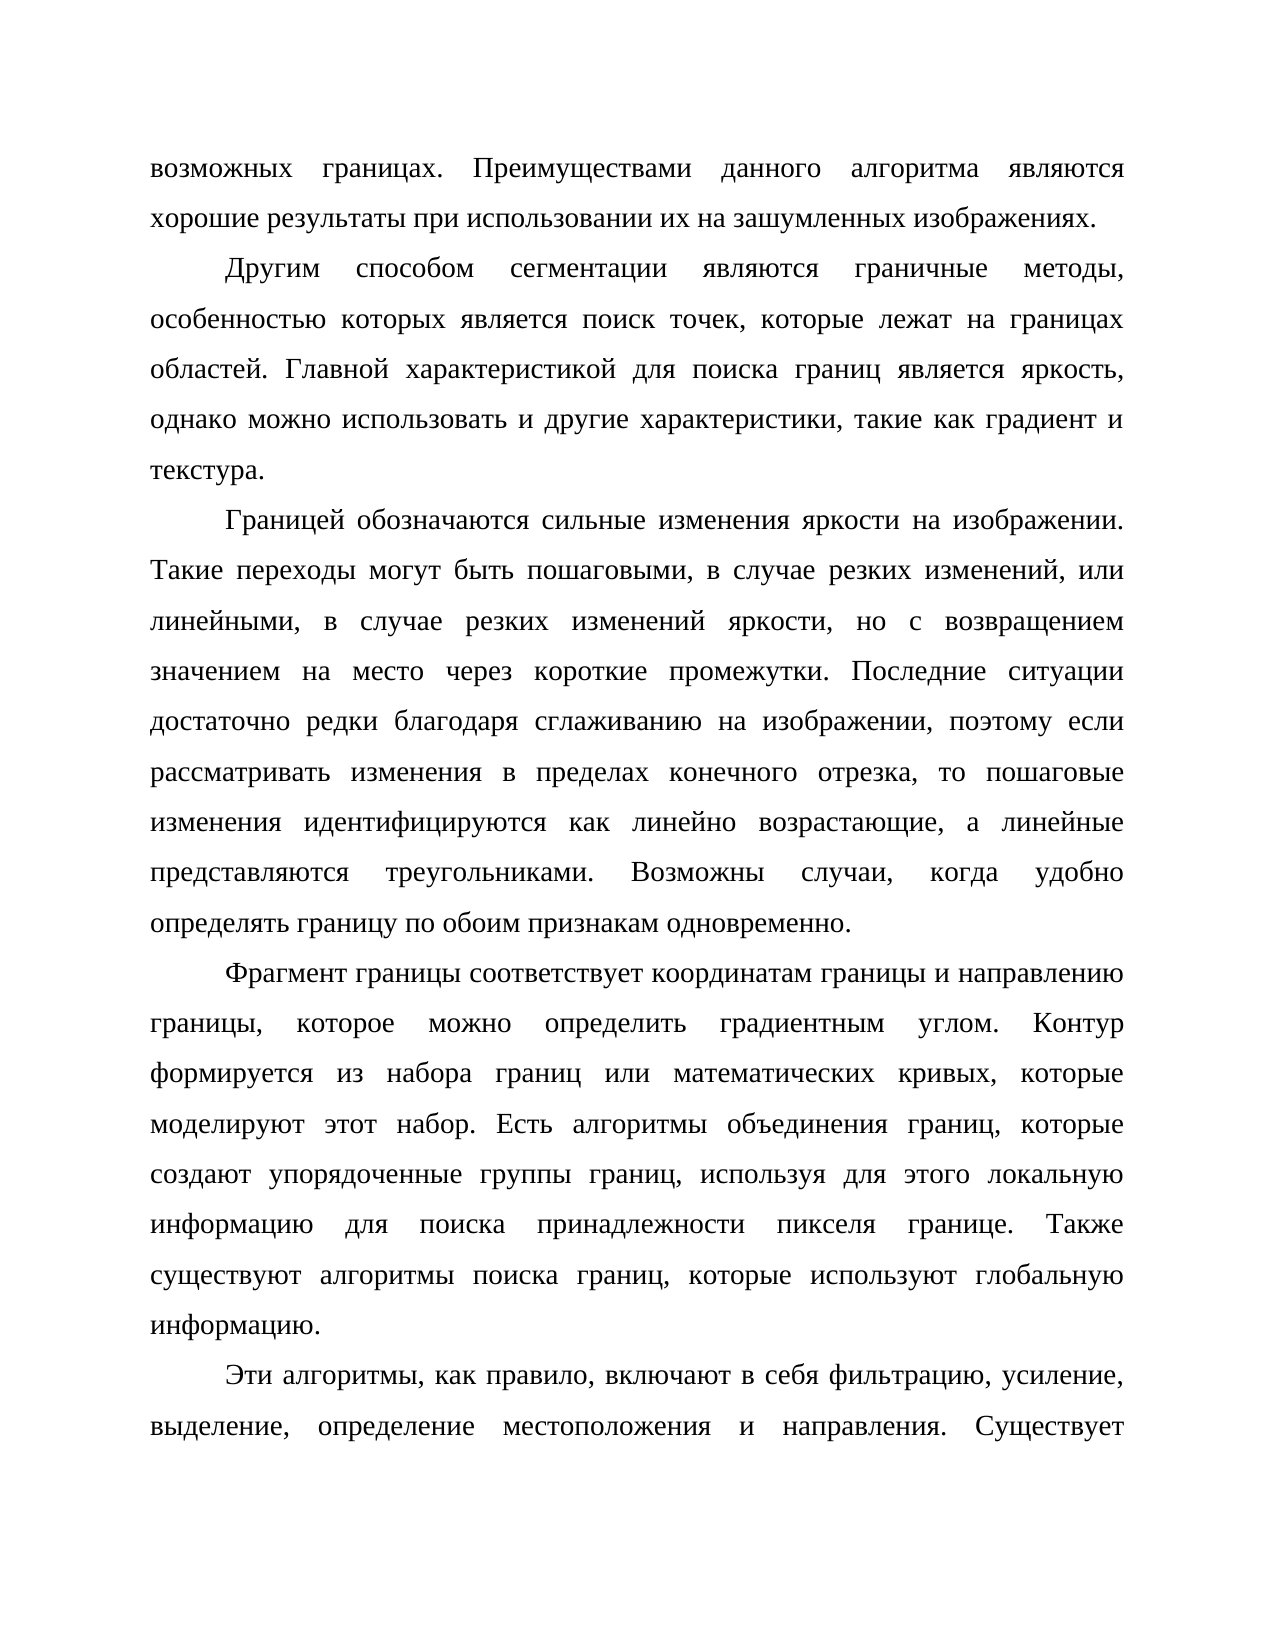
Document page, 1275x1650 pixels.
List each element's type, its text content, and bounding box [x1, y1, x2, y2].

text Границей обозначаются сильные изменения яркости на изображении. Такие переходы могут быть пошаговыми, в случае резких изменений, или линейными, в случае резких изменений яркости, но с возвращением значением на место через короткие промежутки. Последние ситуации достаточно редки благодаря сглаживанию на изображении, поэтому если рассматривать изменения в пределах конечного отрезка, то пошаговые изменения идентифицируются как линейно возрастающие, а линейные представляются треугольниками. Возможны случаи, когда удобно определять границу по обоим признакам одновременно. [150, 502, 1125, 938]
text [150, 150, 1125, 234]
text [150, 1357, 1125, 1441]
text Другим способом сегментации являются граничные методы, особенностью которых является поиск точек, которые лежат на границах областей. Главной характеристикой для поиска границ является яркость, однако можно использовать и другие характеристики, такие как градиент и текстура. [150, 251, 1125, 485]
text Фрагмент границы соответствует координатам границы и направлению границы, которое можно определить градиентным углом. Контур формируется из набора границ или математических кривых, которые моделируют этот набор. Есть алгоритмы объединения границ, которые создают упорядоченные группы границ, используя для этого локальную информацию для поиска принадлежности пикселя границе. Также существуют алгоритмы поиска границ, которые используют глобальную информацию. [150, 955, 1125, 1341]
